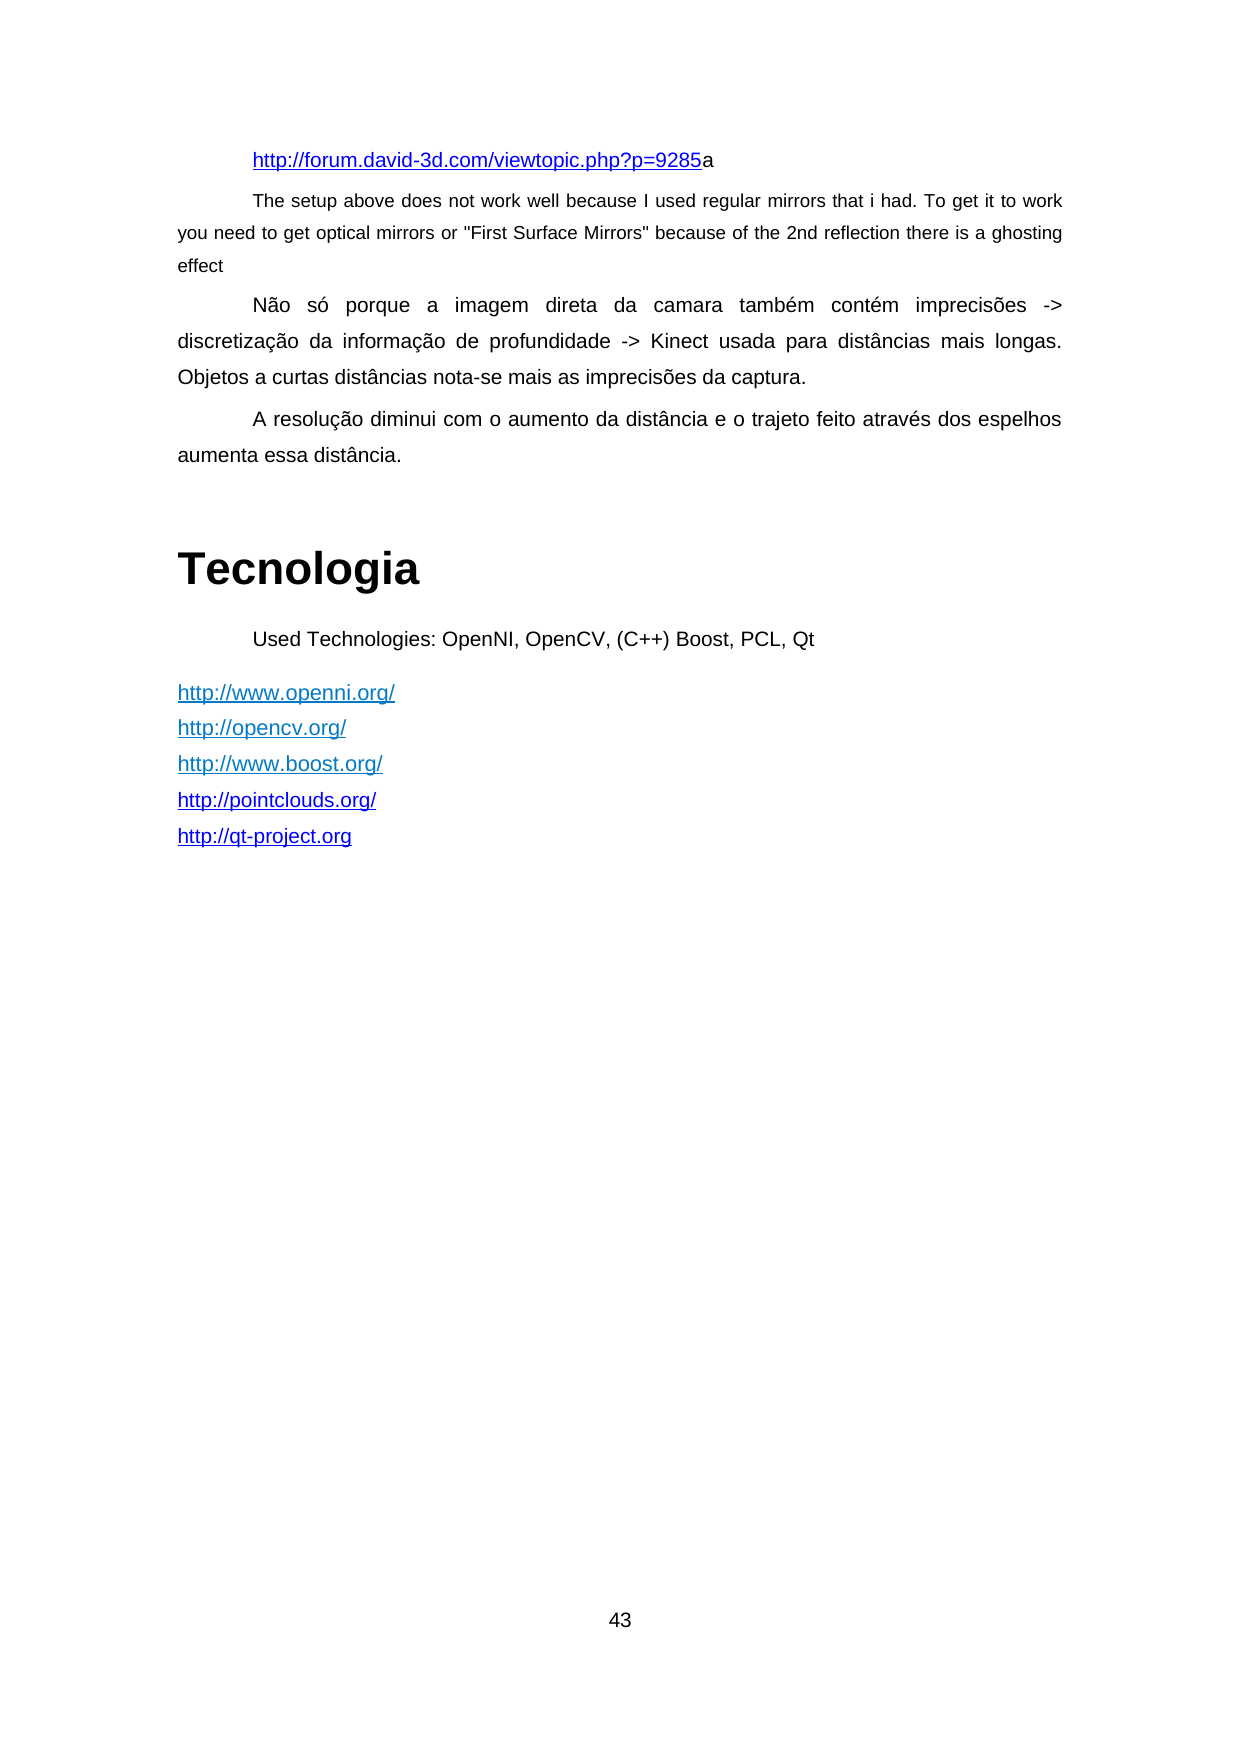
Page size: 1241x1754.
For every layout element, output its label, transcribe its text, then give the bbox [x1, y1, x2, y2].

text http://qt-project.org [177, 812, 1063, 848]
text http://www.openni.org/ [177, 669, 1063, 705]
text Used Technologies: OpenNI, OpenCV, (C++) Boost, PCL, Qt [177, 627, 1063, 651]
text The setup above does not work well because I used regular mirrors that i had. To get it to work you need to get optical mirrors or "First Surface Mirrors" because of the 2nd reflection there is a ghosting effect [177, 190, 1063, 276]
text http://opencv.org/ [177, 705, 1063, 740]
text http://forum.david-3d.com/viewtopic.php?p=9285a [177, 148, 1063, 172]
text http://www.boost.org/ [177, 740, 1063, 776]
text A resolução diminui com o aumento da distância e o trajeto feito através dos espelhos aumenta essa distância. [177, 407, 1063, 467]
text Tecnologia [177, 541, 1063, 594]
text Não só porque a imagem direta da camara também contém imprecisões -> discretização da informação de profundidade -> Kinect usada para distâncias mais longas. Objetos a curtas distâncias nota-se mais as imprecisões da captura. [177, 293, 1063, 389]
text http://pointclouds.org/ [177, 776, 1063, 812]
